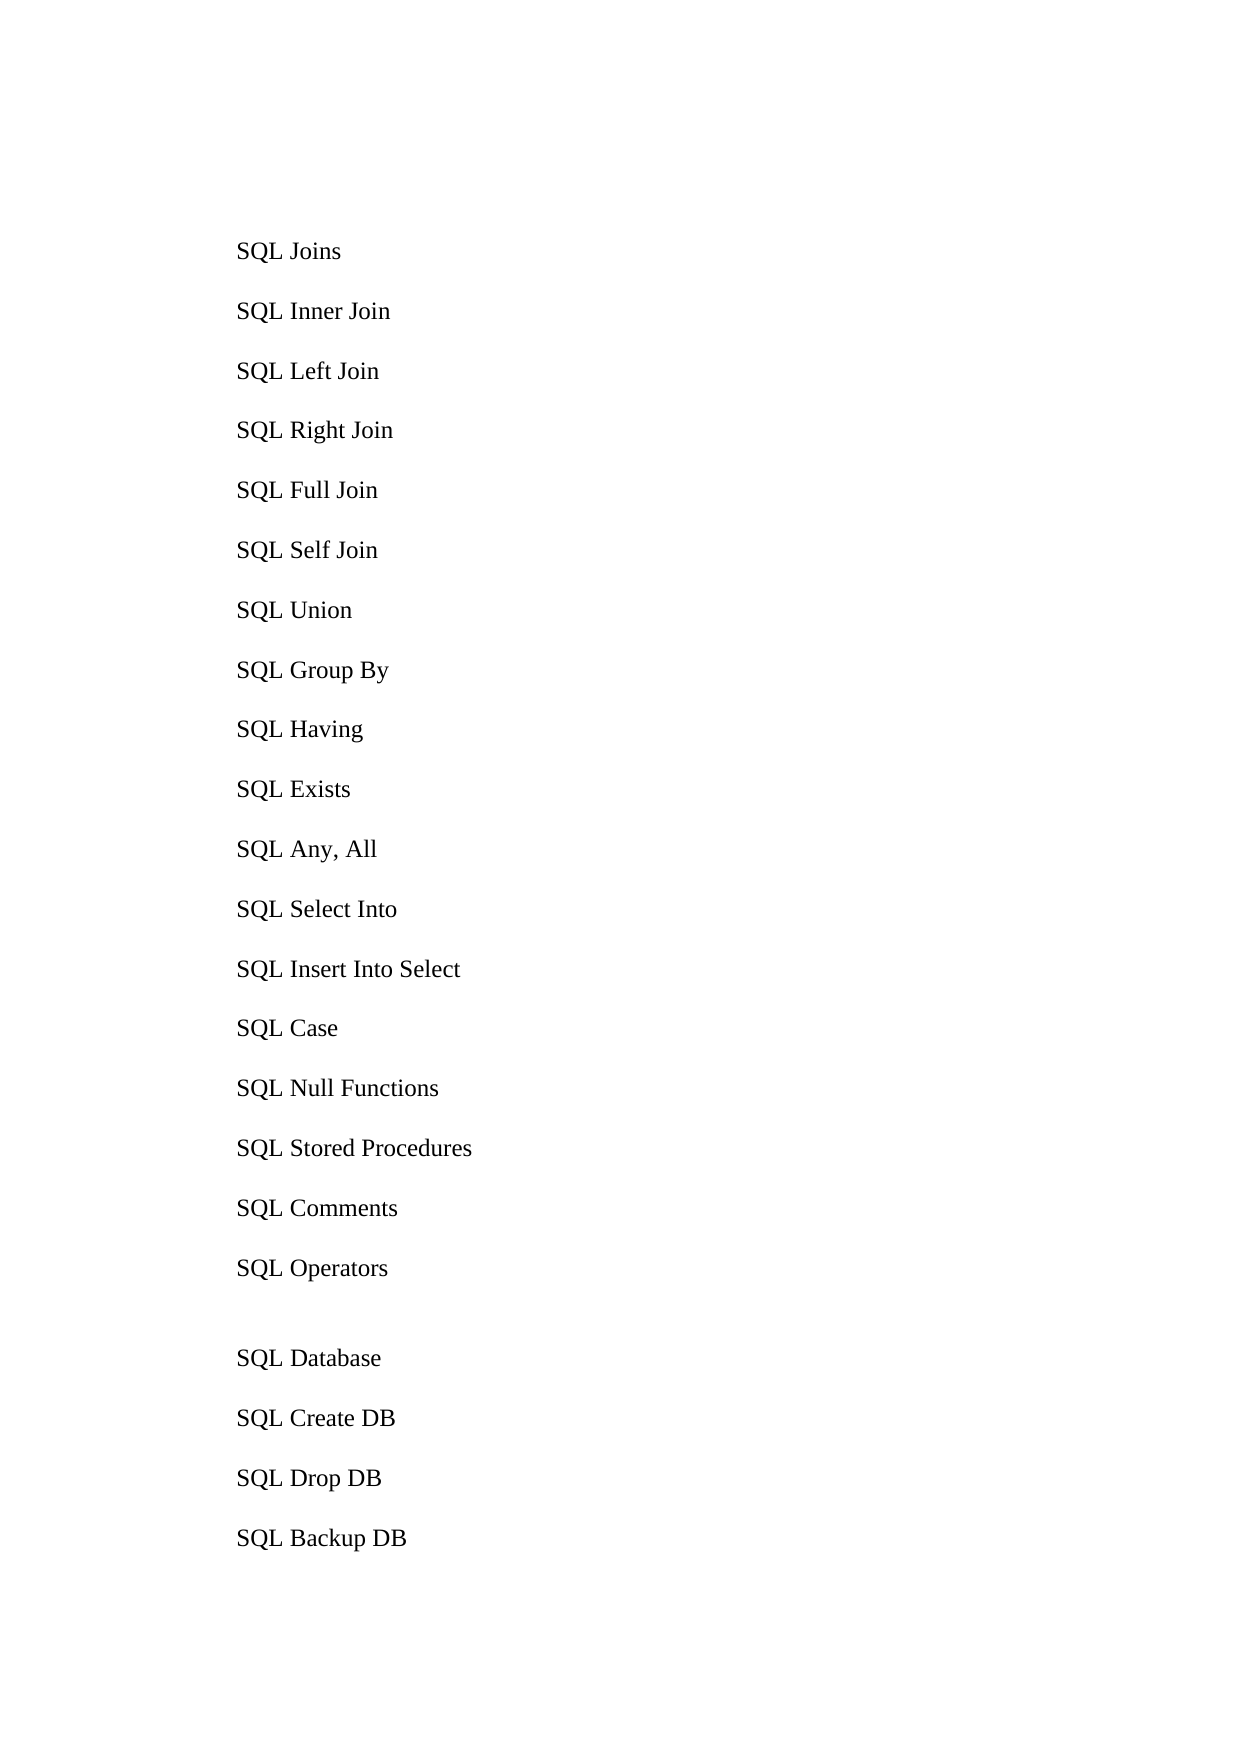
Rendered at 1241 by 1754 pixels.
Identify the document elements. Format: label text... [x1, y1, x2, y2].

text SQL Any, All [236, 834, 1063, 863]
text SQL Having [236, 714, 1063, 743]
text SQL Operators [236, 1253, 1063, 1281]
text SQL Drop DB [236, 1463, 1063, 1492]
text SQL Insert Into Select [236, 954, 1063, 982]
text SQL Right Join [236, 416, 1063, 444]
text SQL Self Join [236, 535, 1063, 564]
text SQL Stored Procedures [236, 1133, 1063, 1162]
text SQL Full Join [236, 475, 1063, 504]
text SQL Backup DB [236, 1523, 1063, 1552]
text SQL Inner Join [236, 296, 1063, 325]
text SQL Union [236, 595, 1063, 624]
text SQL Group By [236, 655, 1063, 683]
text SQL Case [236, 1013, 1063, 1042]
text SQL Exists [236, 774, 1063, 803]
text SQL Select Into [236, 894, 1063, 923]
text SQL Null Functions [236, 1073, 1063, 1102]
text SQL Database [236, 1343, 1063, 1372]
text SQL Left Join [236, 356, 1063, 384]
text SQL Comments [236, 1193, 1063, 1222]
text SQL Create DB [236, 1403, 1063, 1432]
text SQL Joins [236, 236, 1063, 265]
